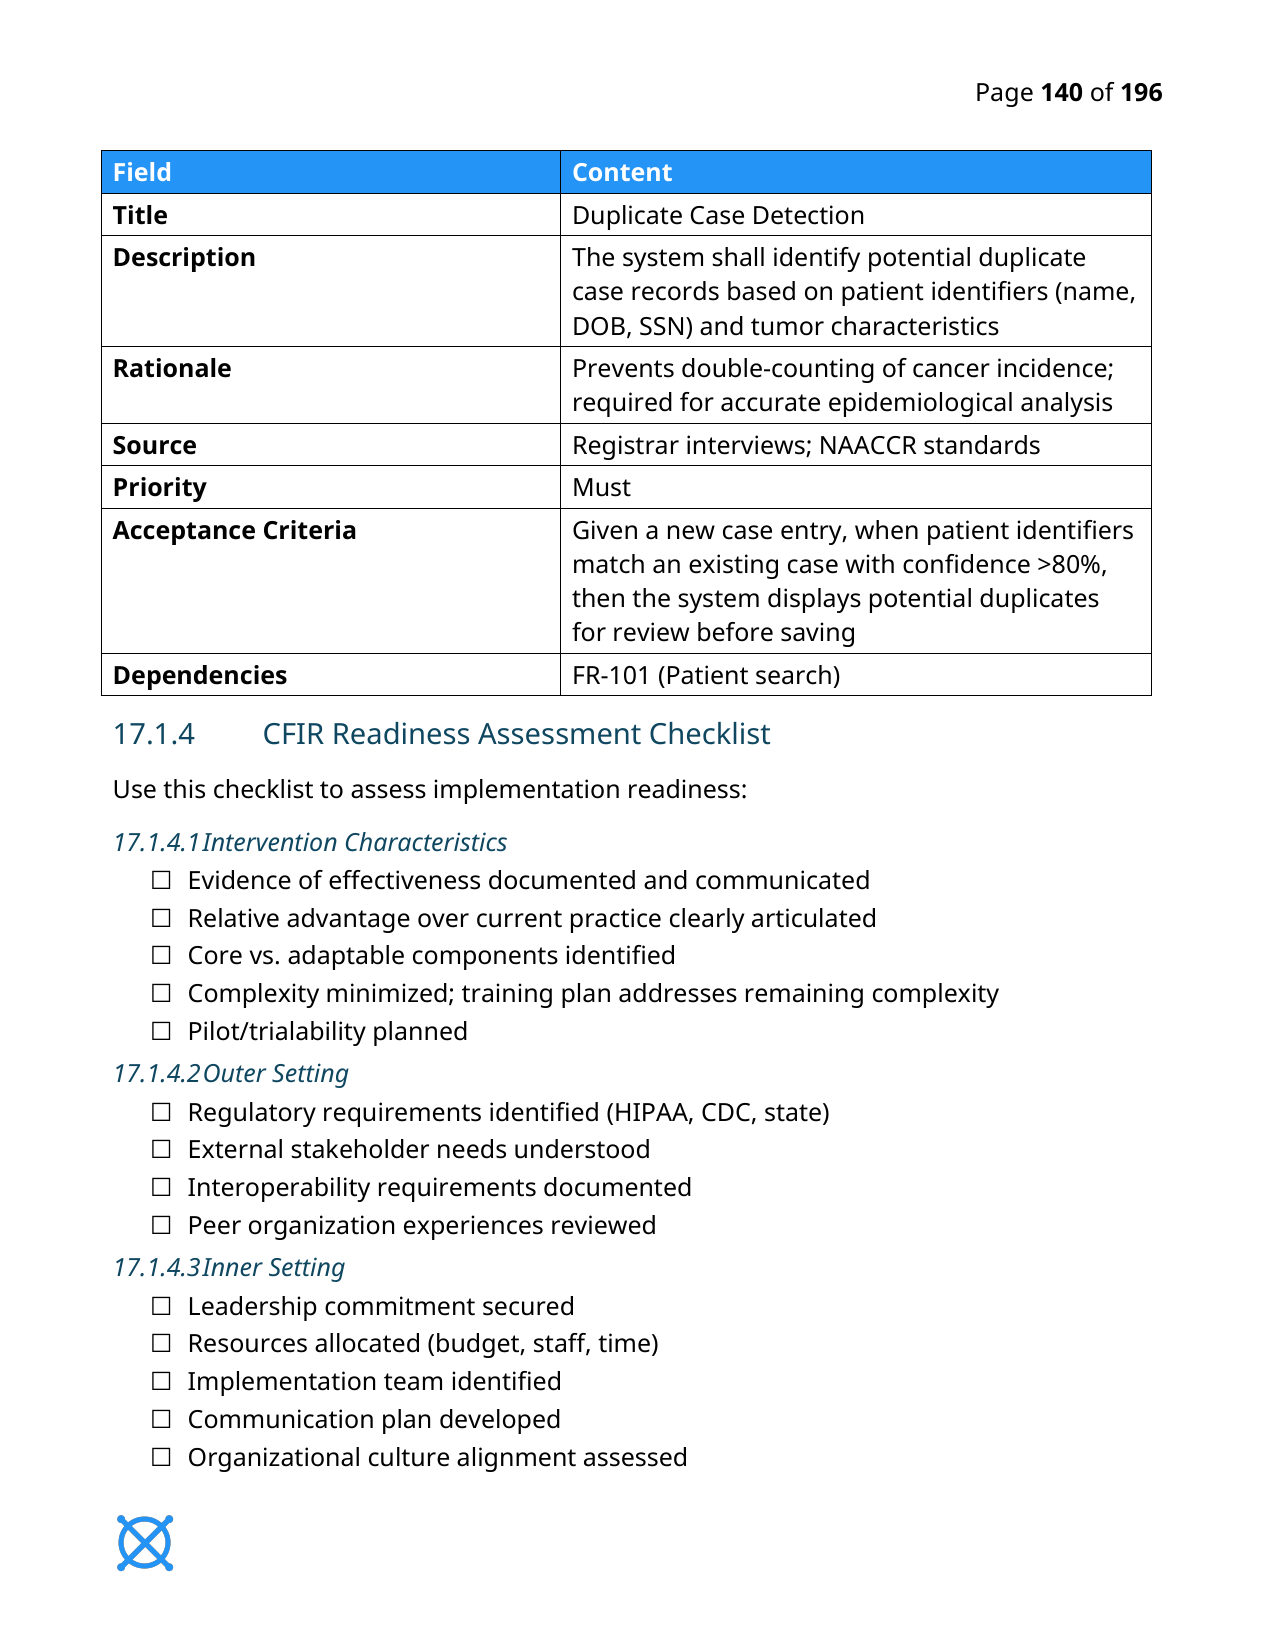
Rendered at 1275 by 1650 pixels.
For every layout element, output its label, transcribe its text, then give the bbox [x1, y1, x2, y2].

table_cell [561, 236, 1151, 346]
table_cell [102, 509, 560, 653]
subtitle Inner Setting [112, 1250, 1162, 1284]
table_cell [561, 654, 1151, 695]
list Core vs. adaptable components identified [150, 938, 1162, 972]
list Evidence of effectiveness documented and communicated [150, 862, 1162, 896]
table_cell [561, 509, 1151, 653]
list Interoperability requirements documented [150, 1170, 1162, 1204]
list Relative advantage over current practice clearly articulated [150, 900, 1162, 934]
list Pilot/trialability planned [150, 1014, 1162, 1048]
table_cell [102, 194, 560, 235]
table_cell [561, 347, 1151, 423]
list Leadership commitment secured [150, 1288, 1162, 1322]
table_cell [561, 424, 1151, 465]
text Use this checklist to assess implementation readiness: [112, 771, 1162, 805]
list Implementation team identified [150, 1364, 1162, 1398]
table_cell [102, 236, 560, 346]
list Peer organization experiences reviewed [150, 1208, 1162, 1242]
list Organizational culture alignment assessed [150, 1439, 1162, 1474]
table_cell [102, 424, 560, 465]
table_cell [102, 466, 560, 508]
list Resources allocated (budget, staff, time) [150, 1326, 1162, 1360]
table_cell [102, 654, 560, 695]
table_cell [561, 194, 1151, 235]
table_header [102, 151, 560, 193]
list Regulatory requirements identified (HIPAA, CDC, state) [150, 1094, 1162, 1128]
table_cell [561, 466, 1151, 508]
list Complexity minimized; training plan addresses remaining complexity [150, 976, 1162, 1010]
subtitle CFIR Readiness Assessment Checklist [112, 713, 1162, 753]
list External stakeholder needs understood [150, 1132, 1162, 1166]
subtitle Intervention Characteristics [112, 824, 1162, 858]
picture [112, 1511, 177, 1575]
subtitle Outer Setting [112, 1056, 1162, 1090]
list Communication plan developed [150, 1402, 1162, 1436]
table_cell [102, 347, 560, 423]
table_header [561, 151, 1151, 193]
